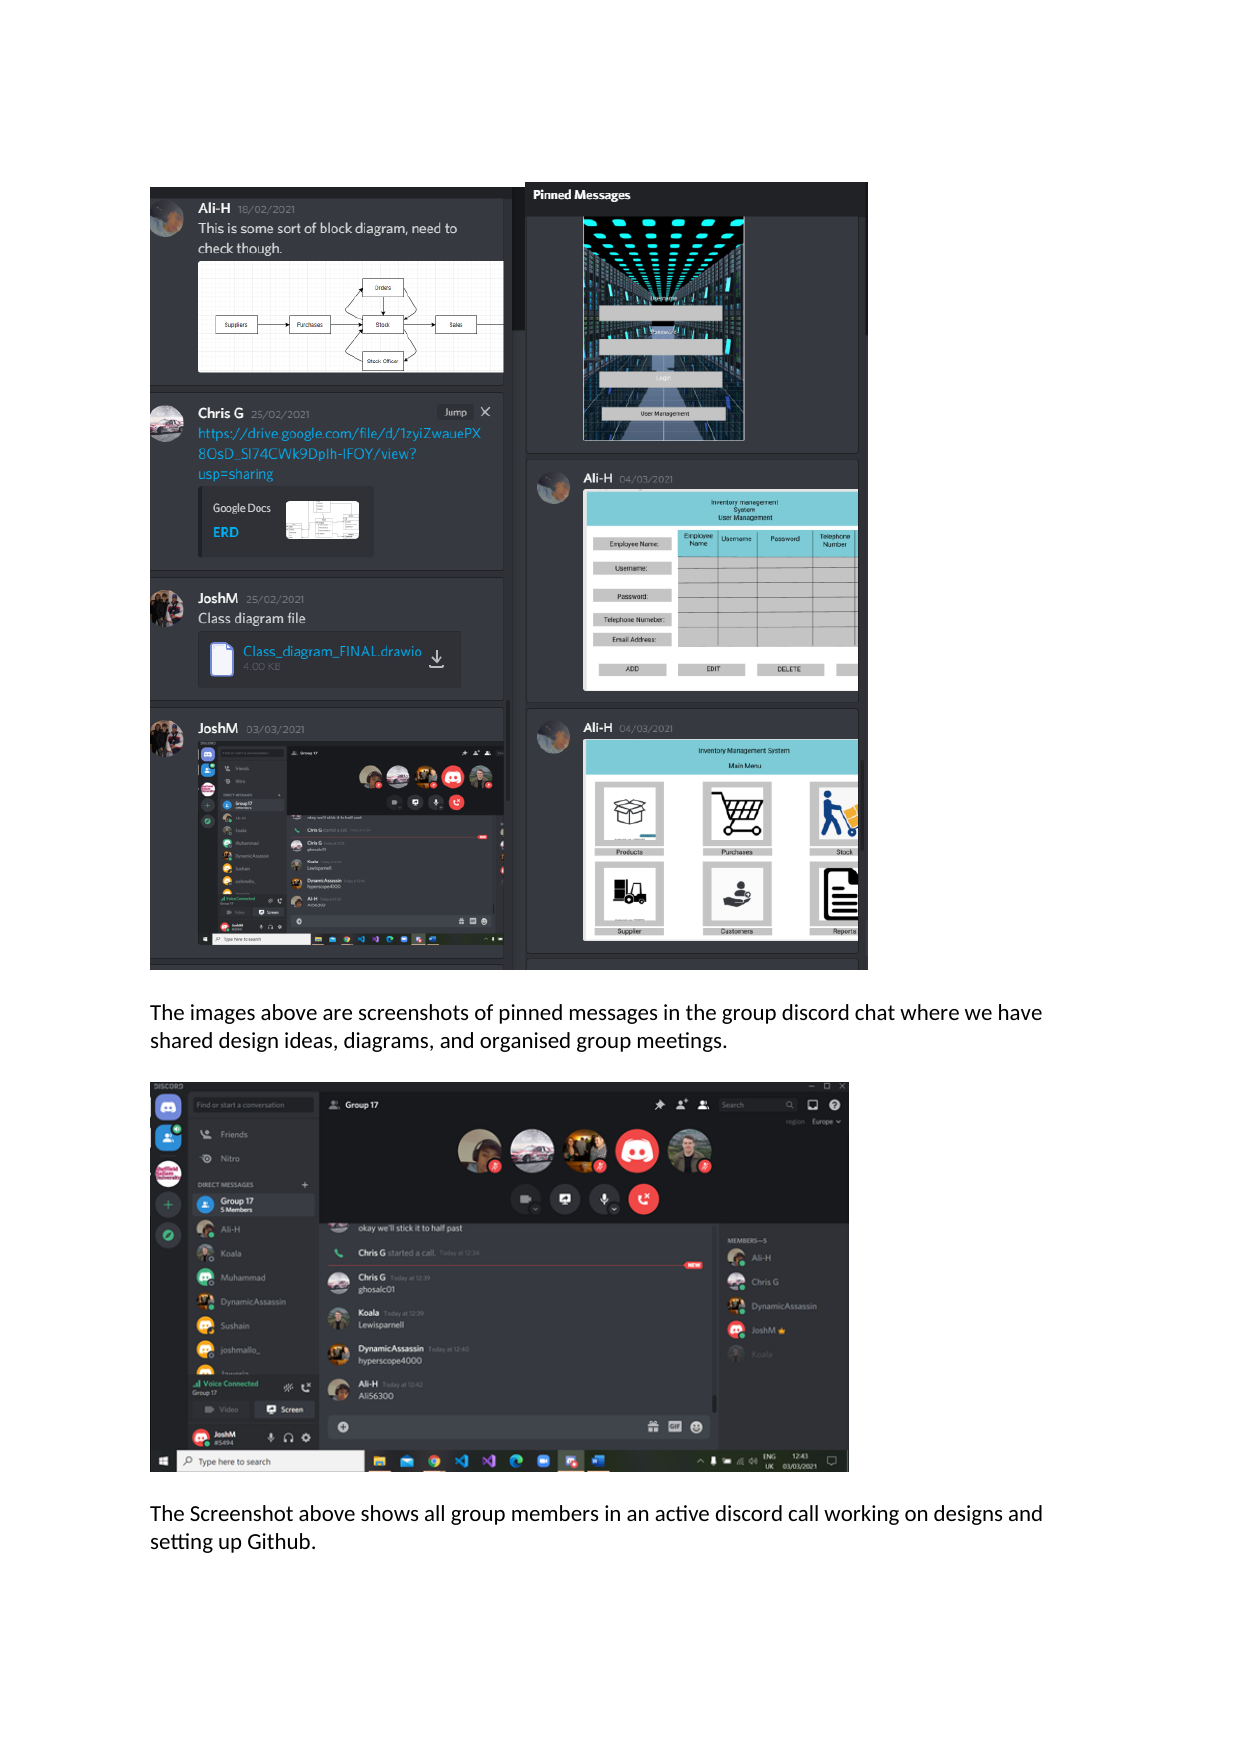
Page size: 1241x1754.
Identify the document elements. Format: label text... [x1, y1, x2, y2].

picture [150, 182, 868, 970]
text The Screenshot above shows all group members in an active discord call working on designs and setting up Github. [150, 1499, 1090, 1555]
picture [150, 1082, 849, 1472]
text The images above are screenshots of pinned messages in the group discord chat where we have shared design ideas, diagrams, and organised group meetings. [150, 998, 1090, 1054]
